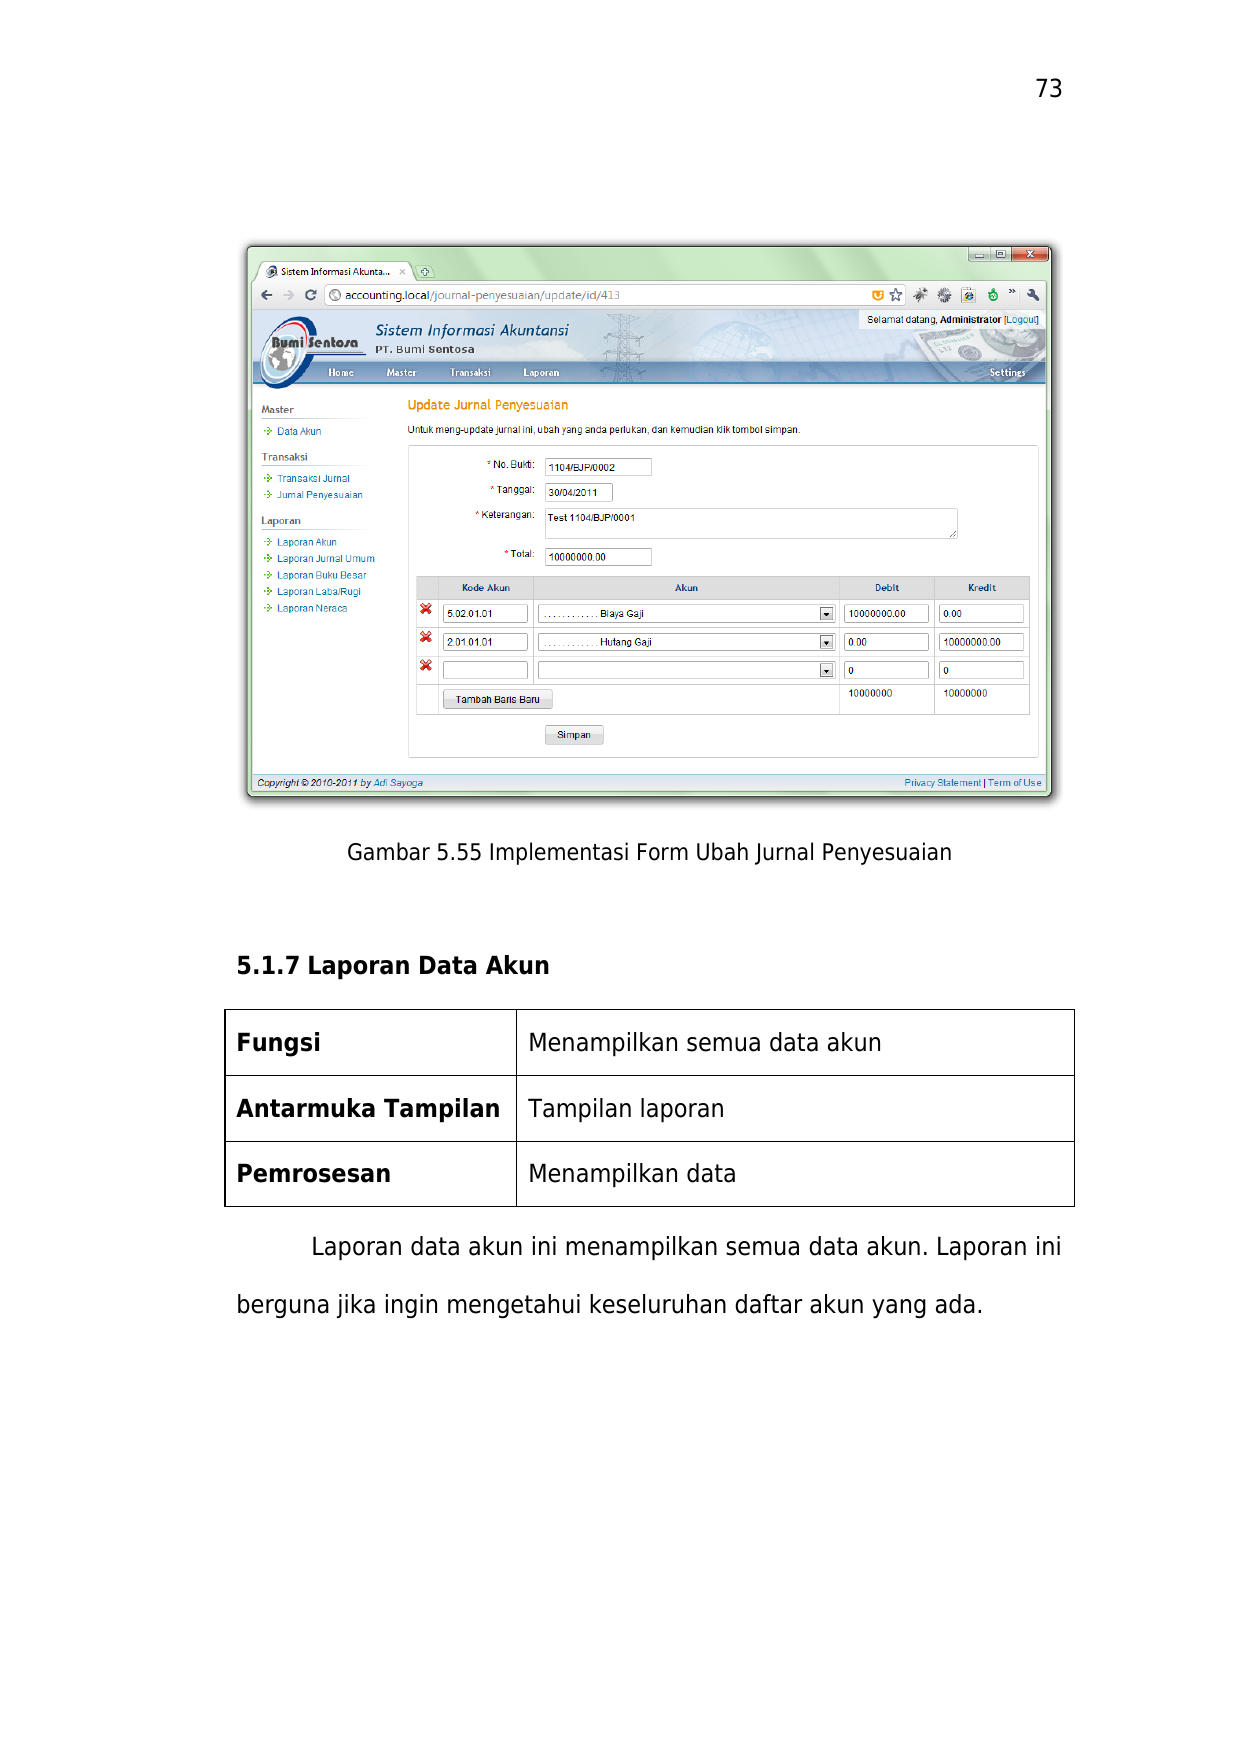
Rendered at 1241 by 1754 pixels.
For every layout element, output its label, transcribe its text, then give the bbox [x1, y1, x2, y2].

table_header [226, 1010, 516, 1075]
subtitle Laporan Data Akun [236, 951, 1063, 980]
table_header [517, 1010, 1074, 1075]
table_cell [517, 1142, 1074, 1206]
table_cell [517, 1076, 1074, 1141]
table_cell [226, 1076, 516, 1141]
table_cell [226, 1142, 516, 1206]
picture [236, 236, 1063, 811]
text Laporan data akun ini menampilkan semua data akun. Laporan ini berguna jika ingin mengetahui keseluruhan daftar akun yang ada. [236, 1232, 1063, 1319]
